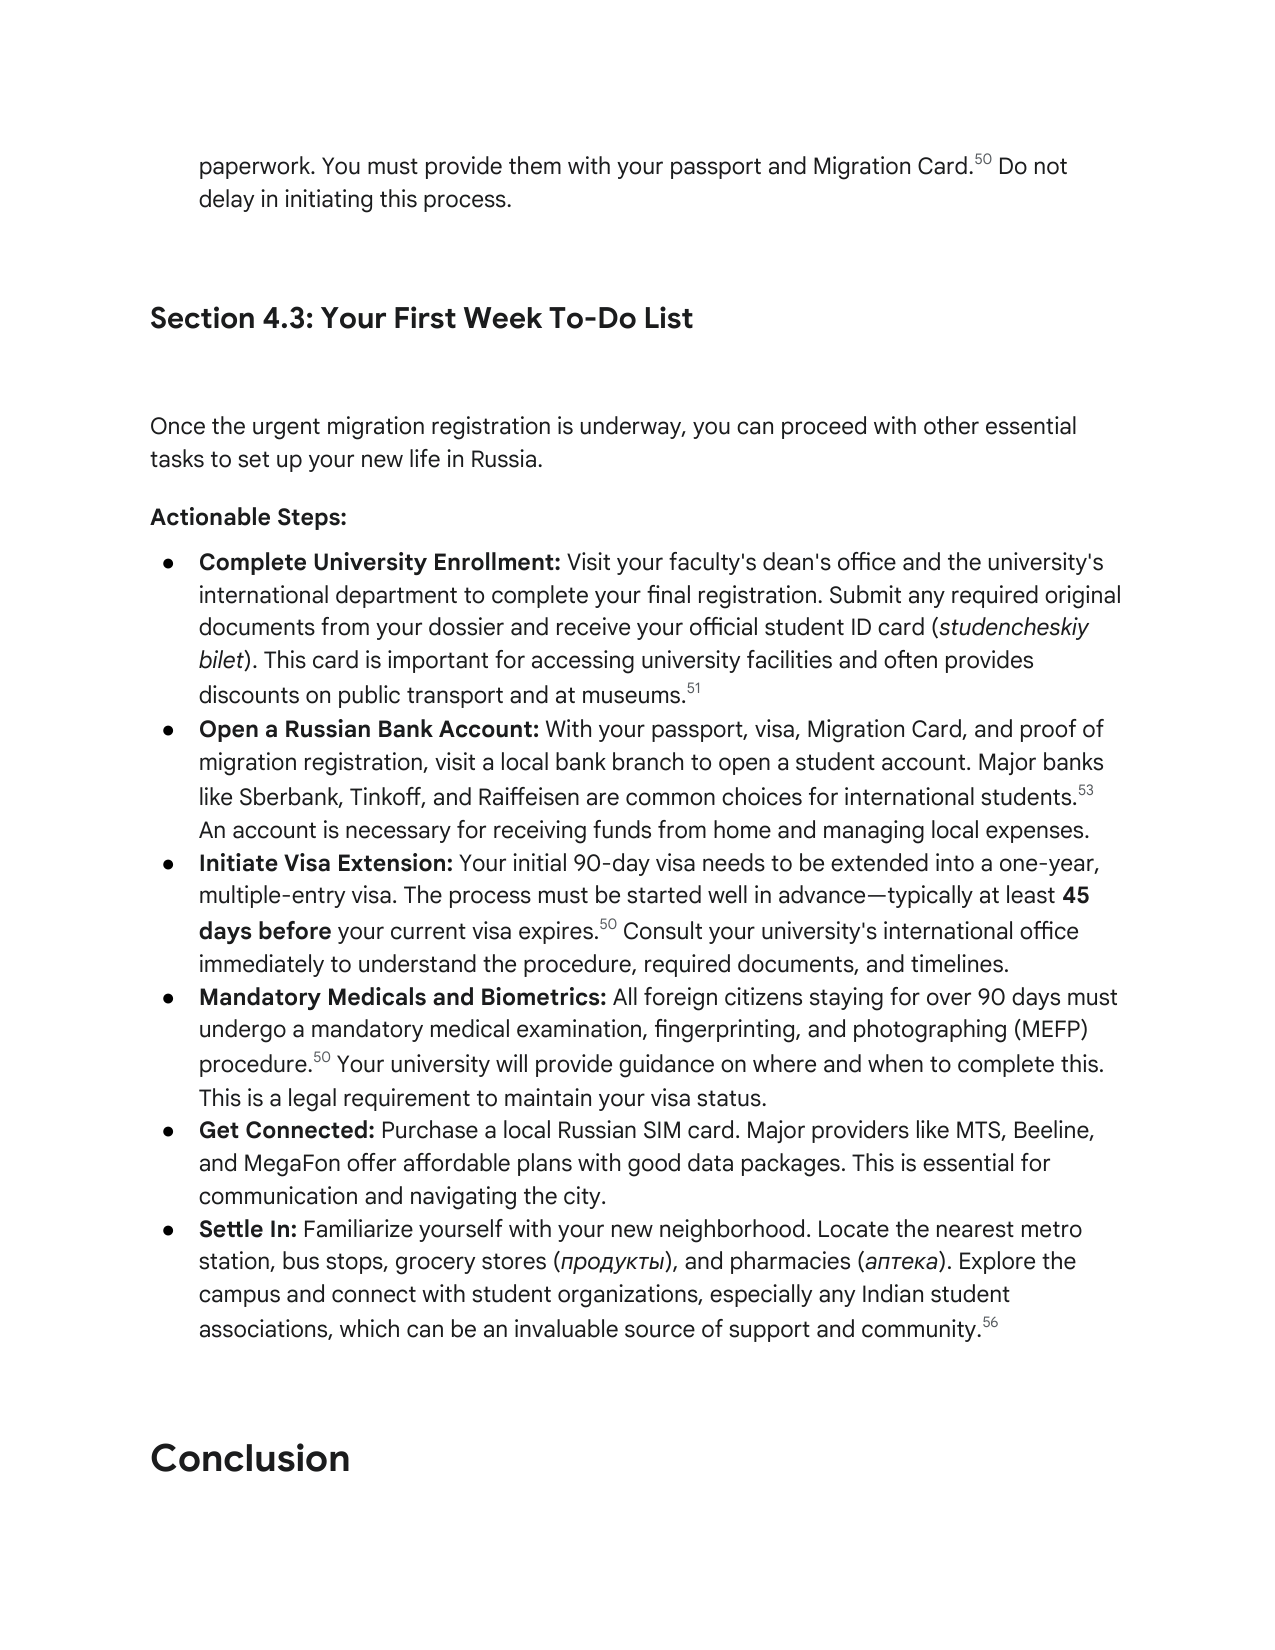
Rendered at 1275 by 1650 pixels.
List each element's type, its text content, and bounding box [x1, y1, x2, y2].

list Open a Russian Bank Account: With your passport, visa, Migration Card, and proof of migration registration, visit a local bank branch to open a student account. Major banks like Sberbank, Tinkoff, and Raiffeisen are common choices for international students.53 An account is necessary for receiving funds from home and managing local expenses. [161, 715, 1125, 845]
list Get Connected: Purchase a local Russian SIM card. Major providers like MTS, Beeline, and MegaFon offer affordable plans with good data packages. This is essential for communication and navigating the city. [161, 1117, 1125, 1211]
subtitle Section 4.3: Your First Week To-Do List [150, 301, 1125, 337]
text Once the urgent migration registration is underway, you can proceed with other essential tasks to set up your new life in Russia. [150, 413, 1125, 474]
subtitle Conclusion [150, 1435, 1125, 1482]
list Initiate Visa Extension: Your initial 90-day visa needs to be extended into a one-year, multiple-entry visa. The process must be started well in advance—typically at least 45 days before your current visa expires.50 Consult your university's international office immediately to understand the procedure, required documents, and timelines. [161, 849, 1125, 979]
text Actionable Steps: [150, 503, 1125, 532]
list Complete University Enrollment: Visit your faculty's dean's office and the university's international department to complete your final registration. Submit any required original documents from your dossier and receive your official student ID card (studencheskiy bilet). This card is important for accessing university facilities and often provides discounts on public transport and at museums.51 [161, 548, 1125, 711]
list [161, 150, 1125, 214]
list Settle In: Familiarize yourself with your new neighborhood. Locate the nearest metro station, bus stops, grocery stores (продукты), and pharmacies (аптека). Explore the campus and connect with student organizations, especially any Indian student associations, which can be an invaluable source of support and community.56 [161, 1215, 1125, 1345]
list Mandatory Medicals and Biometrics: All foreign citizens staying for over 90 days must undergo a mandatory medical examination, fingerprinting, and photographing (MEFP) procedure.50 Your university will provide guidance on where and when to complete this. This is a legal requirement to maintain your visa status. [161, 983, 1125, 1113]
